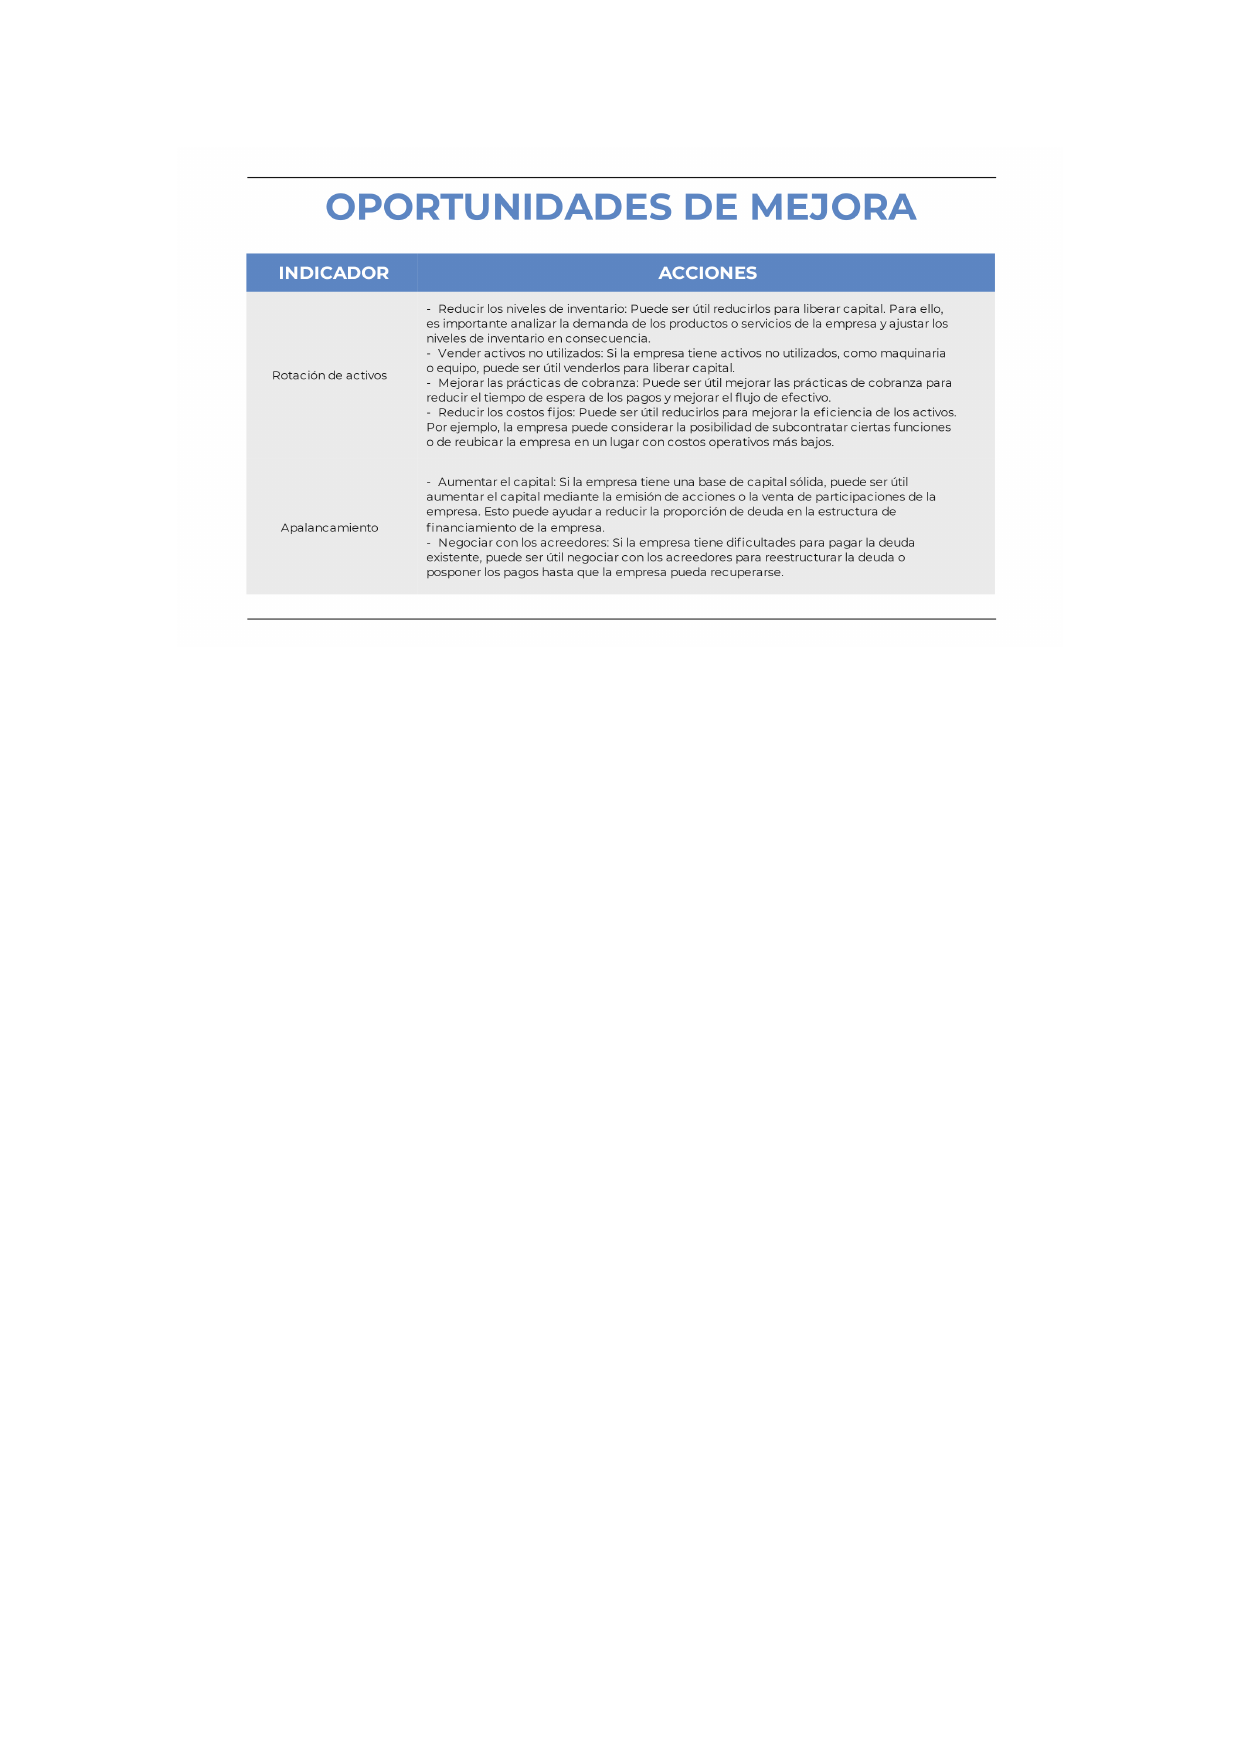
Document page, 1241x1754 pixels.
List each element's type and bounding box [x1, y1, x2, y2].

picture [177, 147, 1063, 647]
